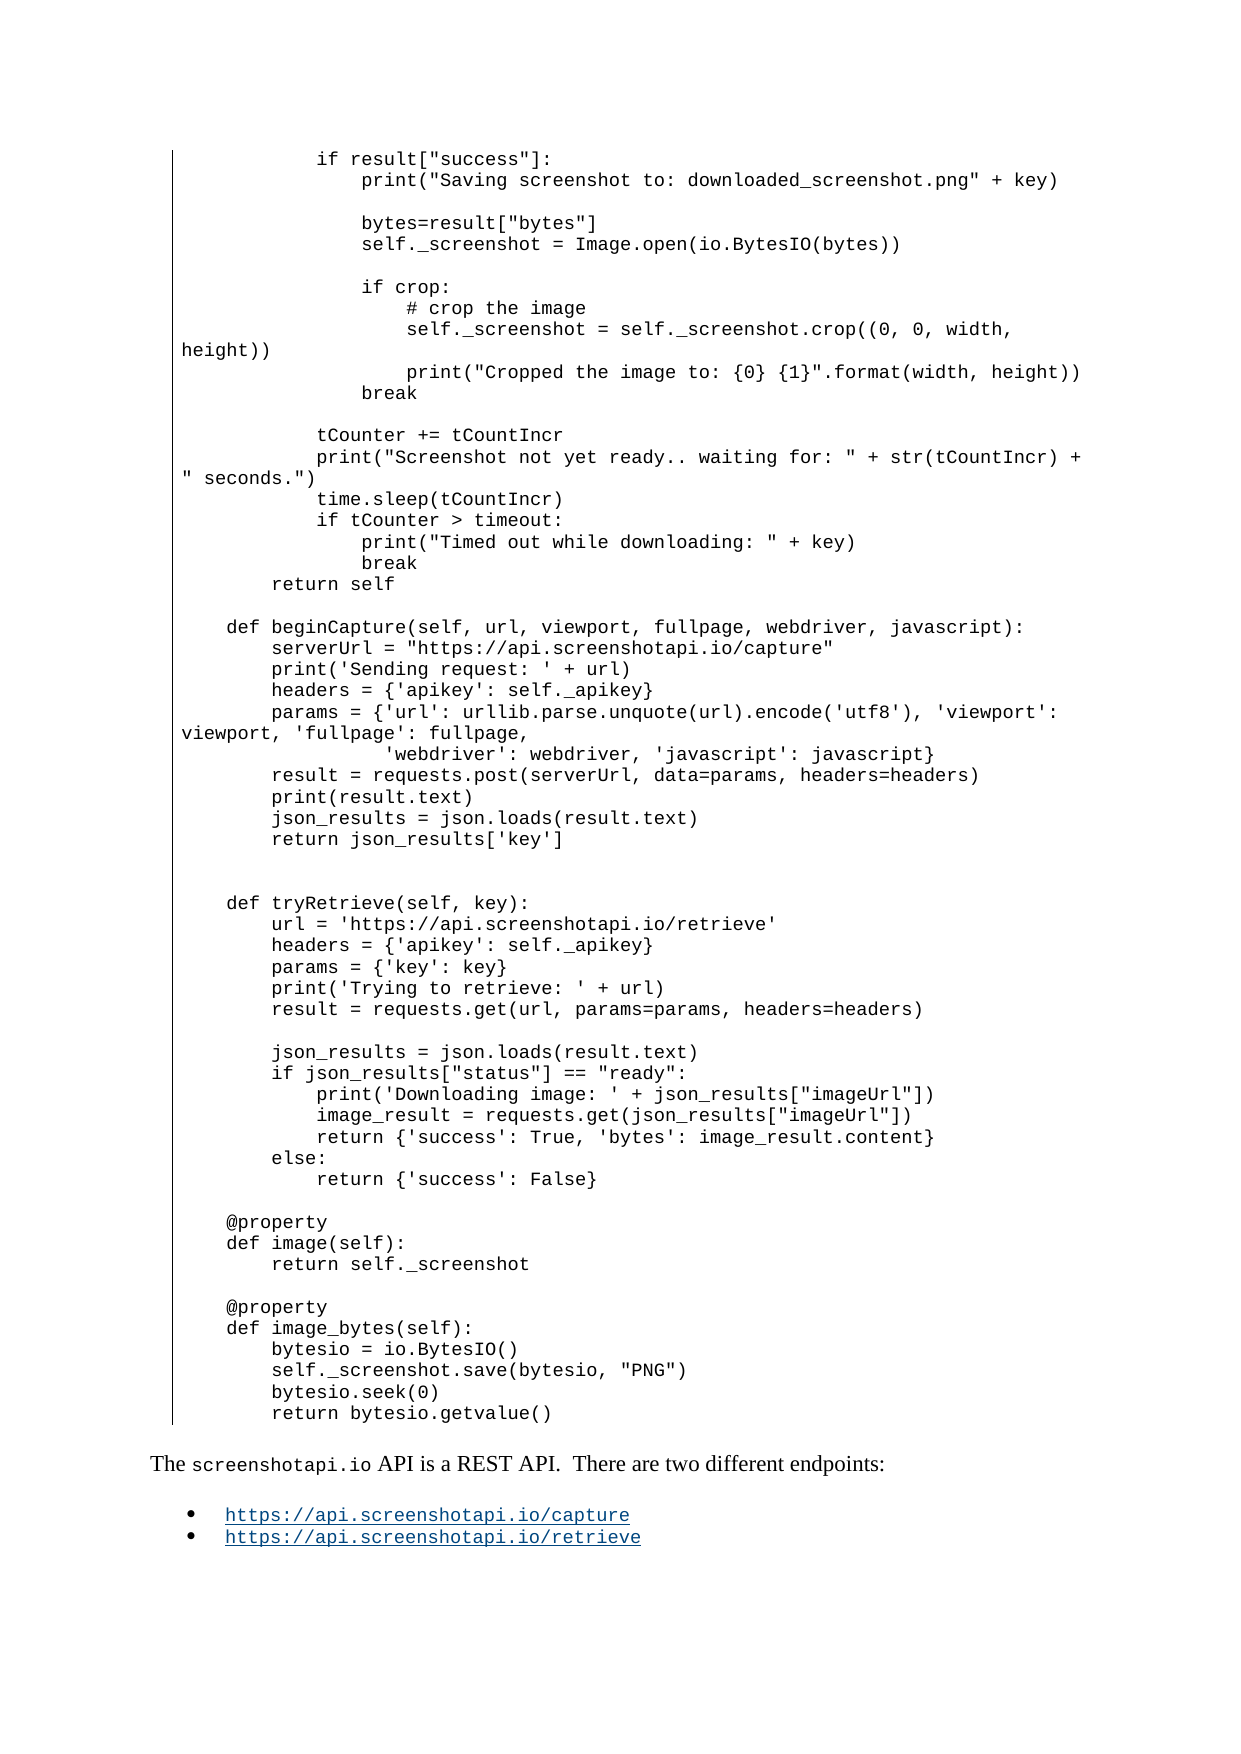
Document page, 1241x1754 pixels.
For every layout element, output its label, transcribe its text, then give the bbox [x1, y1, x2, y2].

list https://api.screenshotapi.io/capture [187, 1506, 1090, 1527]
text The screenshotapi.io API is a REST API. There are two different endpoints: [150, 1450, 1090, 1477]
list https://api.screenshotapi.io/retrieve [187, 1527, 1090, 1549]
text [173, 150, 1090, 1425]
